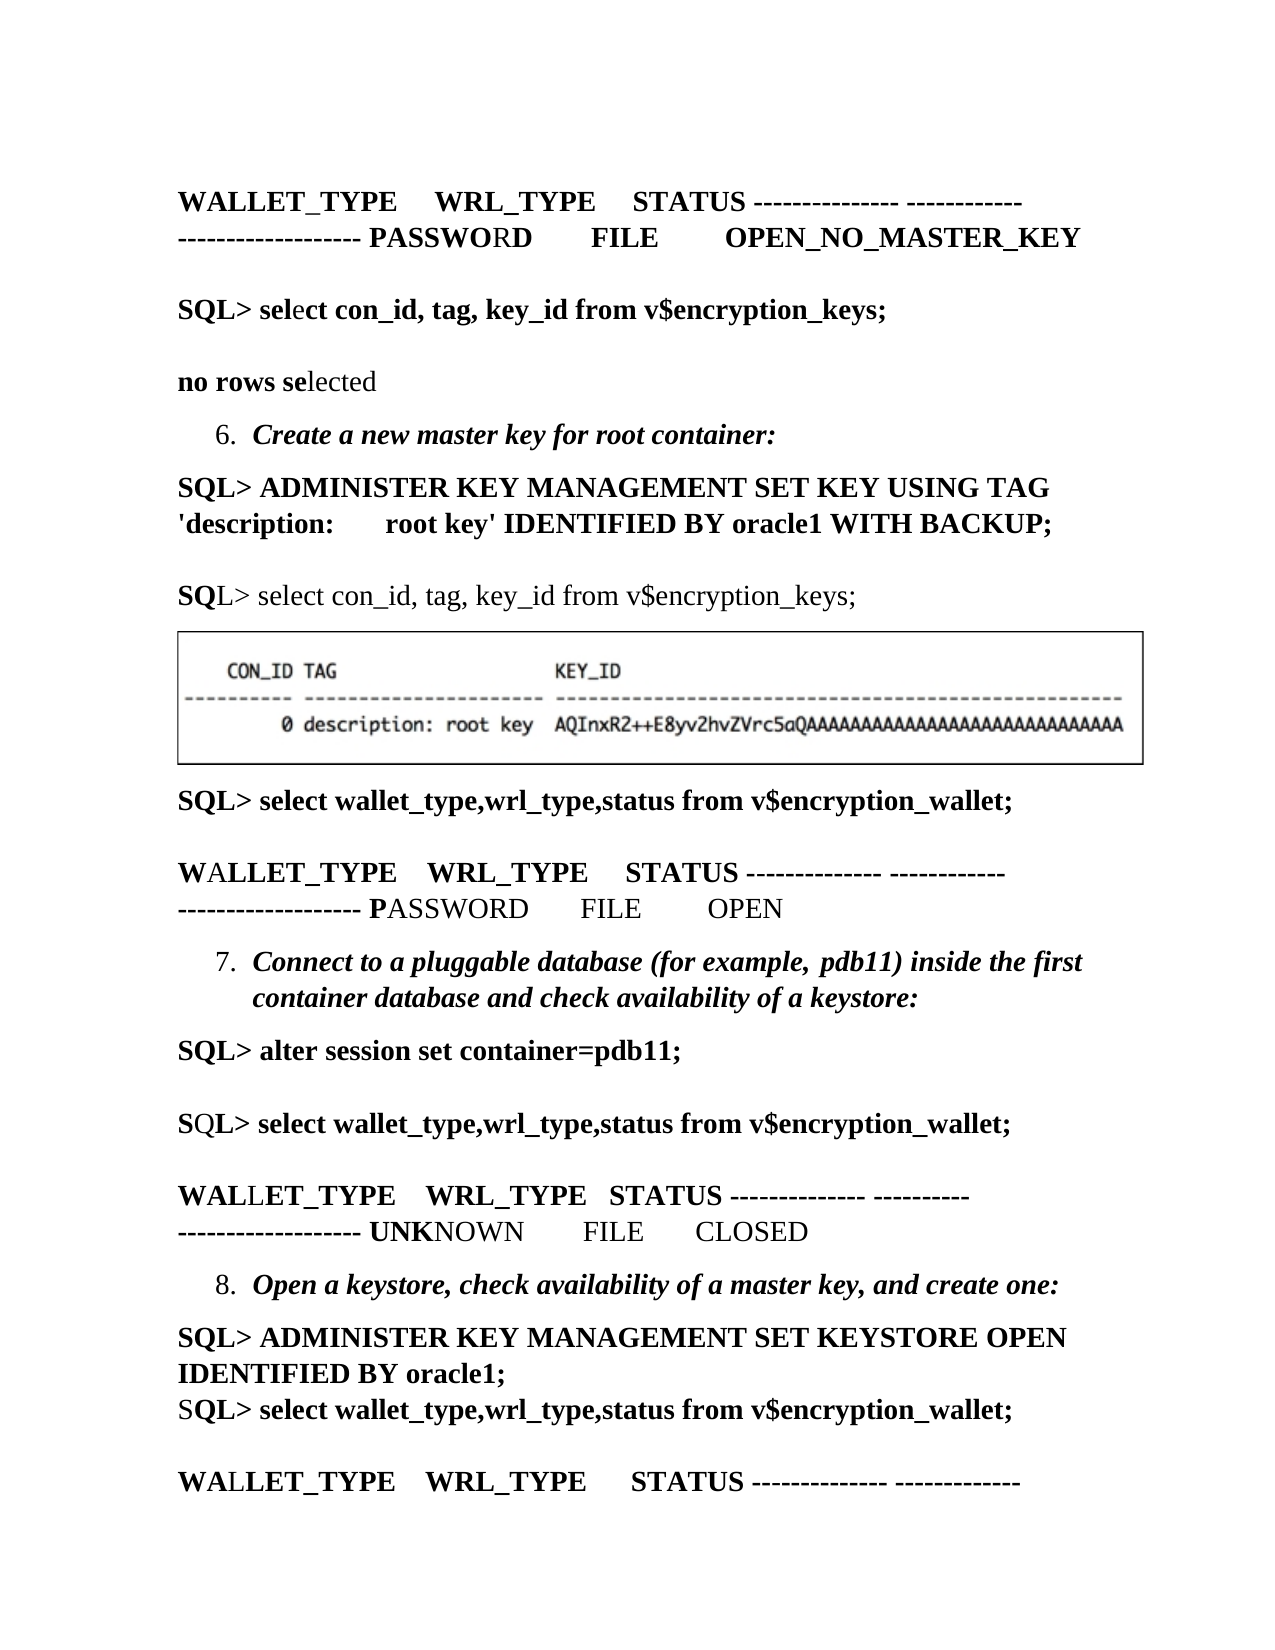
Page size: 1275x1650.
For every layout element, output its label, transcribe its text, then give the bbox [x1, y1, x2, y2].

picture [177, 631, 1144, 765]
list Create a new master key for root container: [215, 417, 1098, 451]
text SQL> ADMINISTER KEY MANAGEMENT SET KEY USING TAG 'description: root key' IDENTIFIED BY oracle1 WITH BACKUP; SQL> select con_id, tag, key_id from v$encryption_keys; [177, 470, 1098, 612]
list Open a keystore, check availability of a master key, and create one: [215, 1267, 1098, 1301]
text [177, 148, 1098, 398]
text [177, 1320, 1098, 1498]
text SQL> alter session set container=pdb11; SQL> select wallet_type,wrl_type,status from v$encryption_wallet; WALLET_TYPE WRL_TYPE STATUS -------------- ---------- ------------------- UNKNOWN FILE CLOSED [177, 1033, 1098, 1248]
text SQL> select wallet_type,wrl_type,status from v$encryption_wallet; WALLET_TYPE WRL_TYPE STATUS -------------- ------------ ------------------- PASSWORD FILE OPEN [177, 783, 1098, 925]
list Connect to a pluggable database (for example, pdb11) inside the first container database and check availability of a keystore: [215, 944, 1098, 1014]
